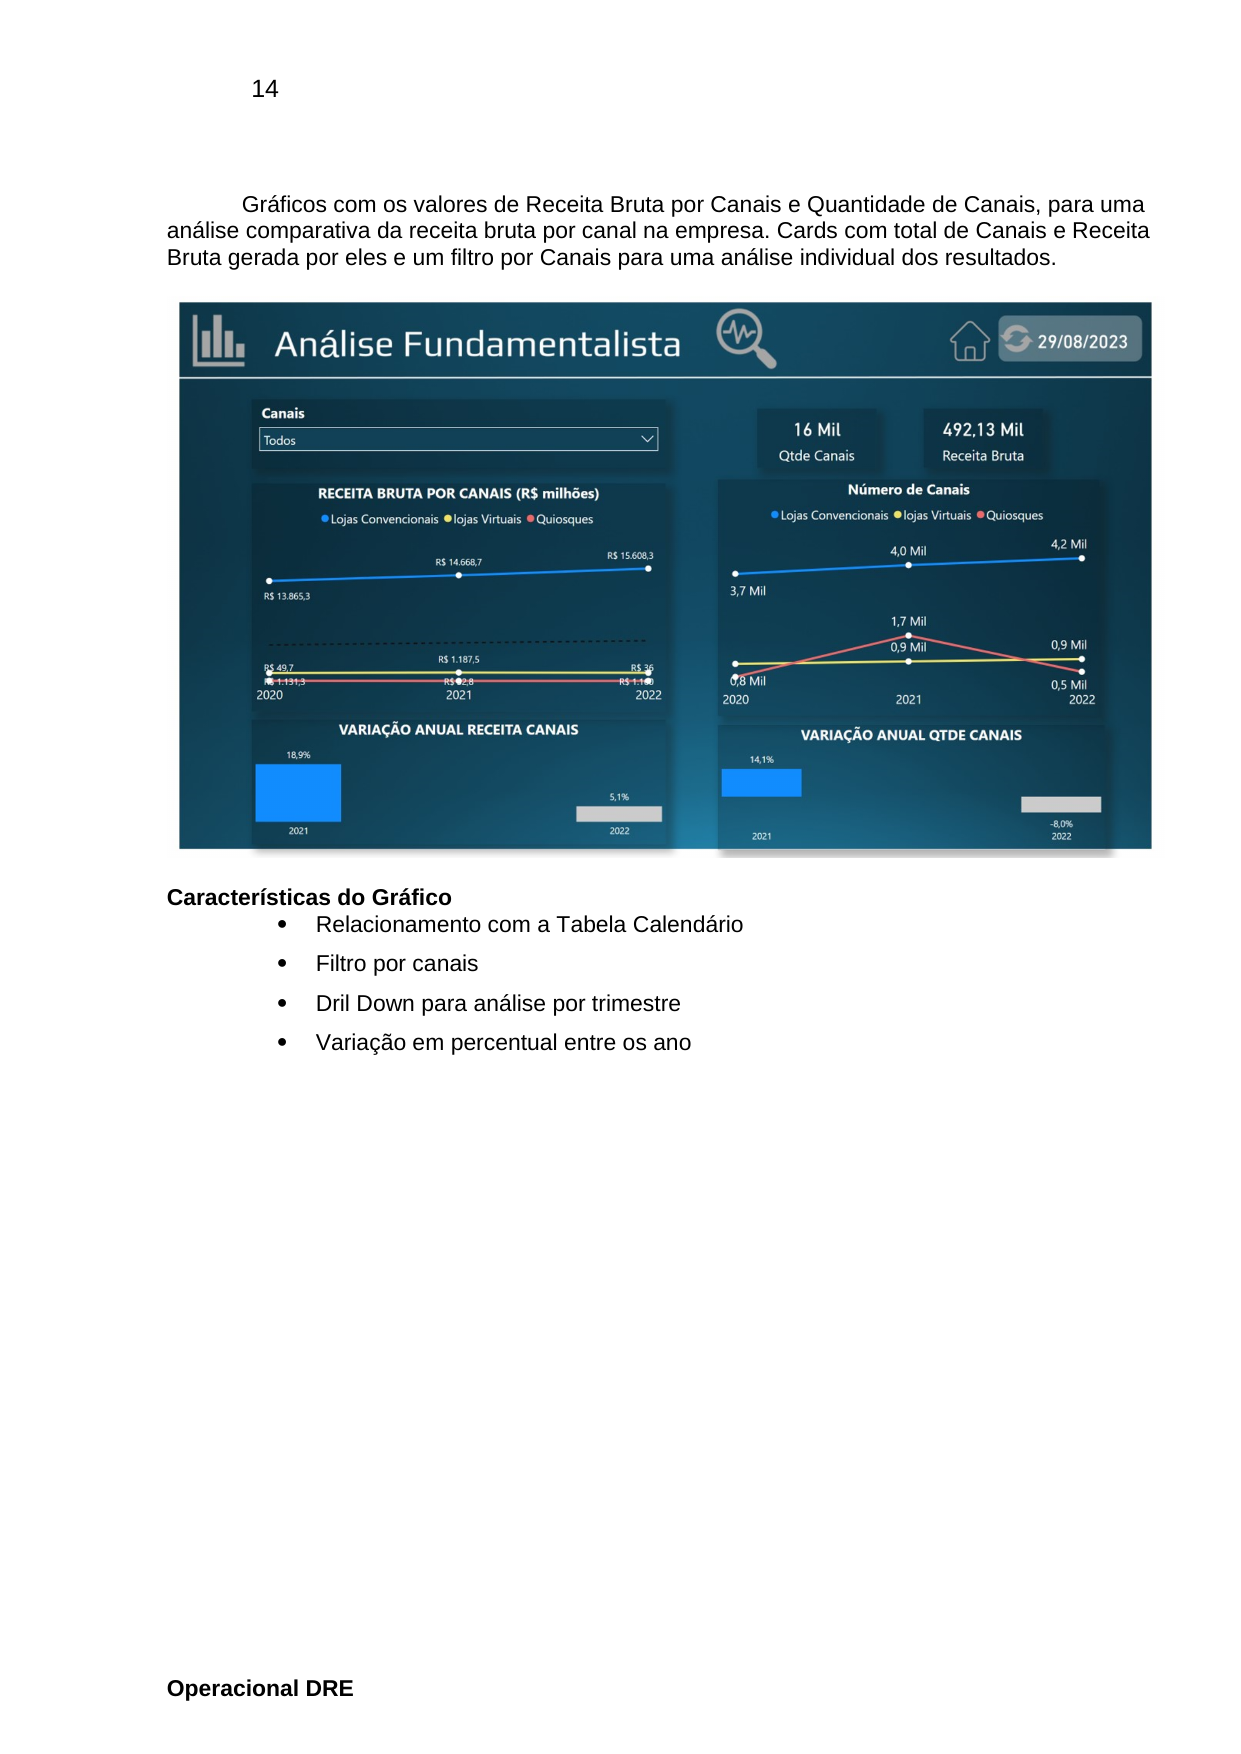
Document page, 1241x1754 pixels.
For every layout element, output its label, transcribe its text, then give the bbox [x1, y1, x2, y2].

list Dril Down para análise por trimestre [278, 990, 1192, 1016]
list Variação em percentual entre os ano [278, 1029, 1192, 1056]
text Operacional DRE [167, 1675, 1192, 1701]
text Características do Gráfico [167, 884, 1192, 911]
picture [166, 296, 1166, 858]
list Filtro por canais [278, 950, 1192, 977]
text Gráficos com os valores de Receita Bruta por Canais e Quantidade de Canais, para uma análise comparativa da receita bruta por canal na empresa. Cards com total de Canais e Receita Bruta gerada por eles e um filtro por Canais para uma análise individual dos resultados. [167, 191, 1192, 270]
list Relacionamento com a Tabela Calendário [278, 911, 1192, 937]
